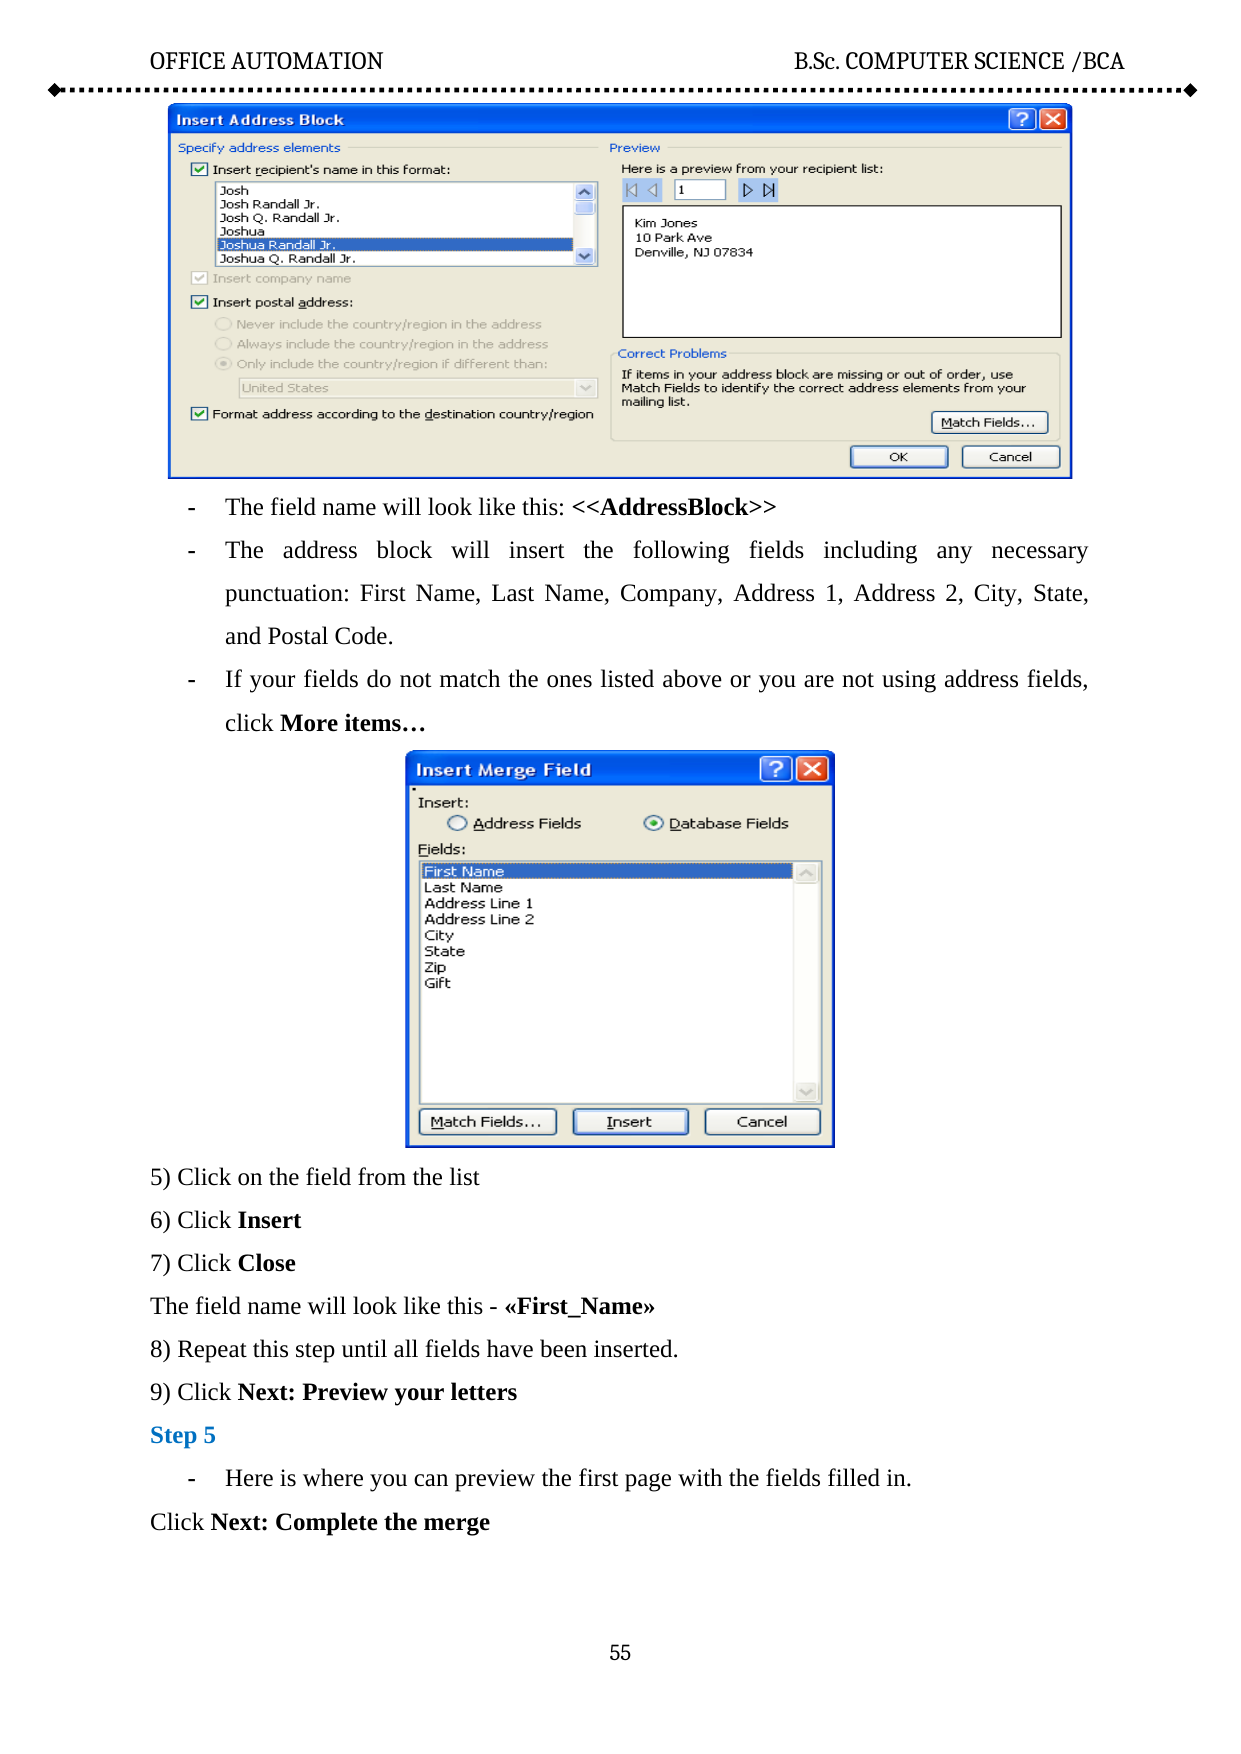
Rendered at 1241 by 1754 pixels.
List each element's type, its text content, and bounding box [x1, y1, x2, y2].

text 8) Repeat this step until all fields have been inserted. [150, 1334, 1090, 1363]
text 9) Click Next: Preview your letters [150, 1377, 1090, 1406]
text 6) Click Insert [150, 1205, 1090, 1233]
list The address block will insert the following fields including any necessary punctuation: First Name, Last Name, Company, Address 1, Address 2, City, State, and Postal Code. [187, 535, 1090, 650]
list The field name will look like this: <<AddressBlock>> [187, 492, 1090, 521]
text Click Next: Complete the merge [150, 1507, 1090, 1535]
text 7) Click Close [150, 1248, 1090, 1277]
text 5) Click on the field from the list [150, 1162, 1090, 1190]
text The field name will look like this - «First_Name» [150, 1291, 1090, 1320]
list If your fields do not match the ones listed above or you are not using address fields, click More items… [187, 664, 1090, 736]
list Here is where you can preview the first page with the fields filled in. [187, 1463, 1090, 1492]
text Step 5 [150, 1420, 1090, 1449]
